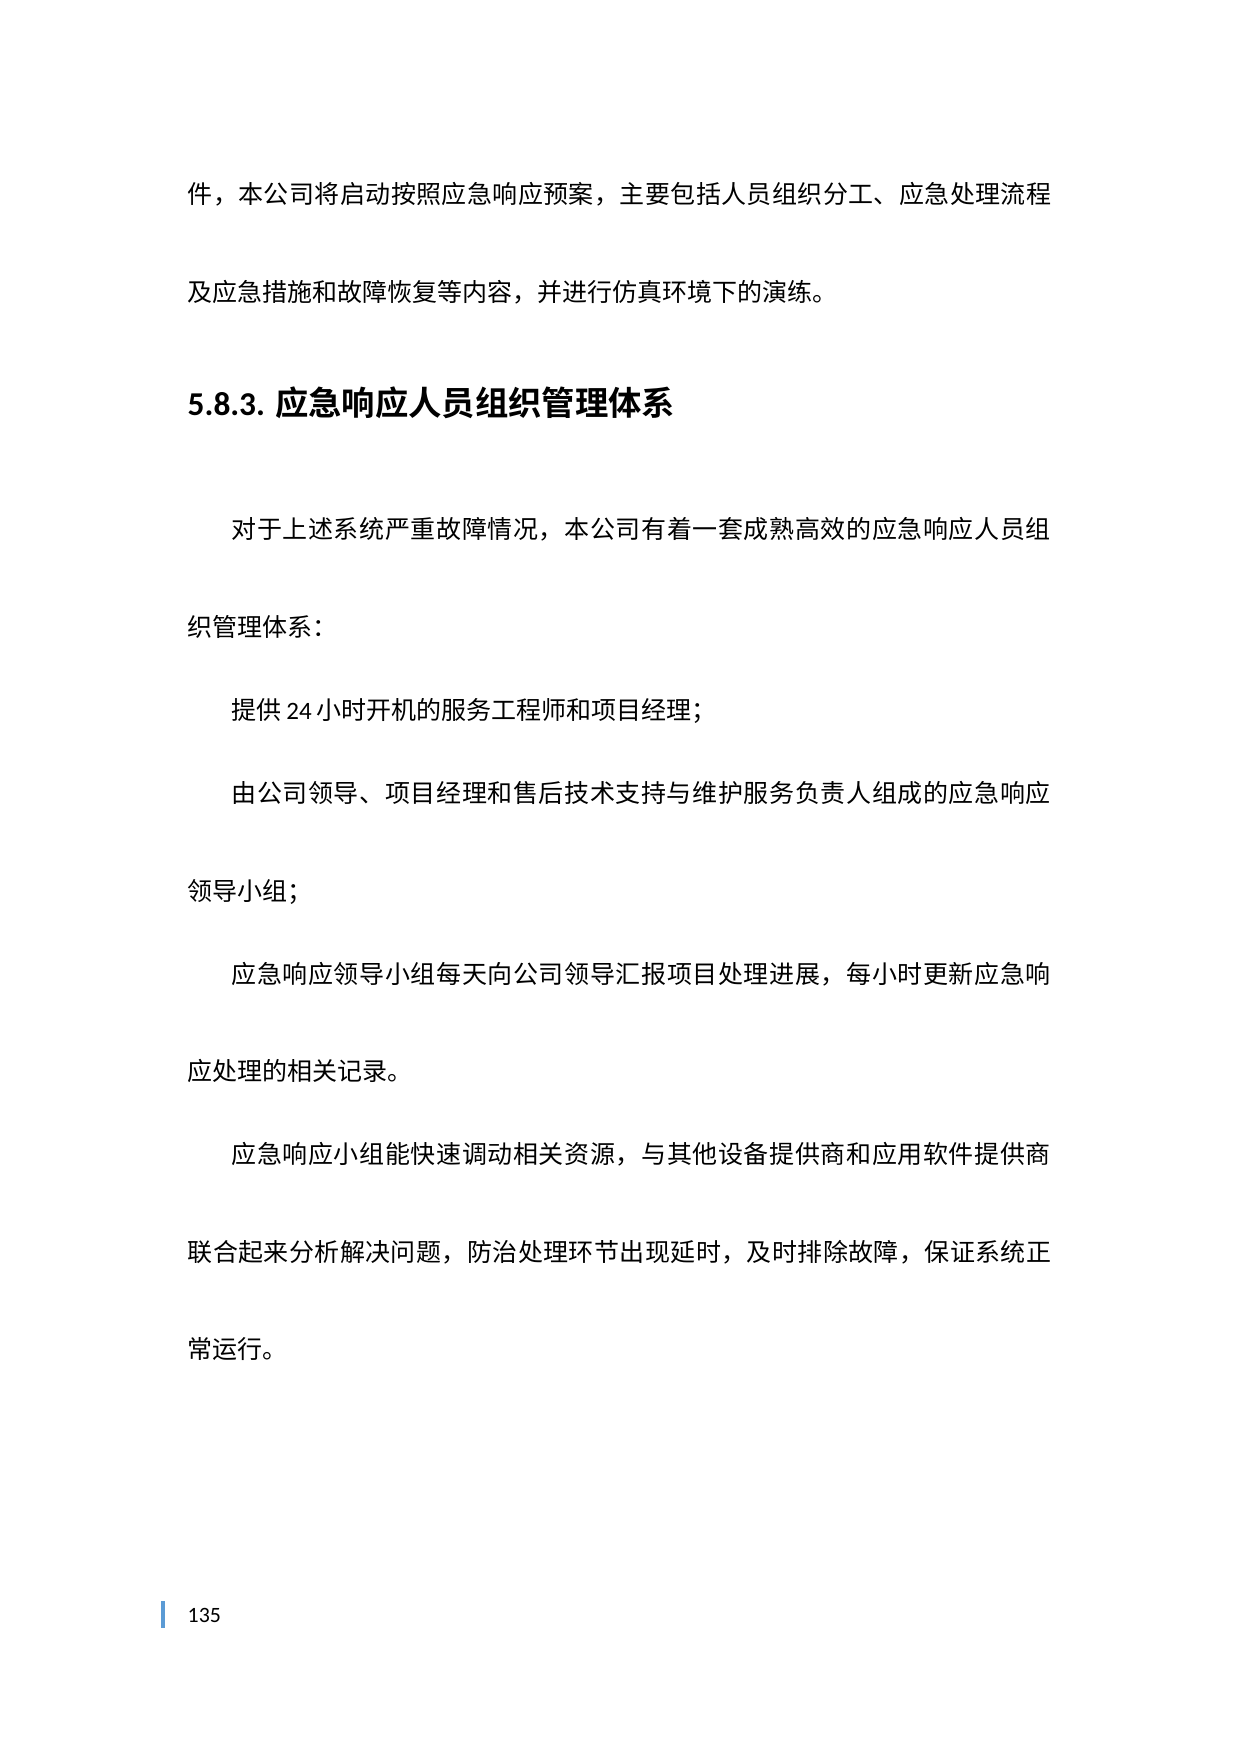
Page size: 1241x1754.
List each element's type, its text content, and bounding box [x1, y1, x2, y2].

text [187, 161, 1053, 323]
text 提供24小时开机的服务工程师和项目经理； [187, 676, 1053, 741]
text 应急响应小组能快速调动相关资源，与其他设备提供商和应用软件提供商联合起来分析解决问题，防治处理环节出现延时，及时排除故障，保证系统正常运行。 [187, 1120, 1053, 1380]
text 由公司领导、项目经理和售后技术支持与维护服务负责人组成的应急响应领导小组； [187, 759, 1053, 922]
text 对于上述系统严重故障情况，本公司有着一套成熟高效的应急响应人员组织管理体系： [187, 495, 1053, 658]
subtitle 应急响应人员组织管理体系 [187, 368, 1053, 433]
text 应急响应领导小组每天向公司领导汇报项目处理进展，每小时更新应急响应处理的相关记录。 [187, 940, 1053, 1102]
